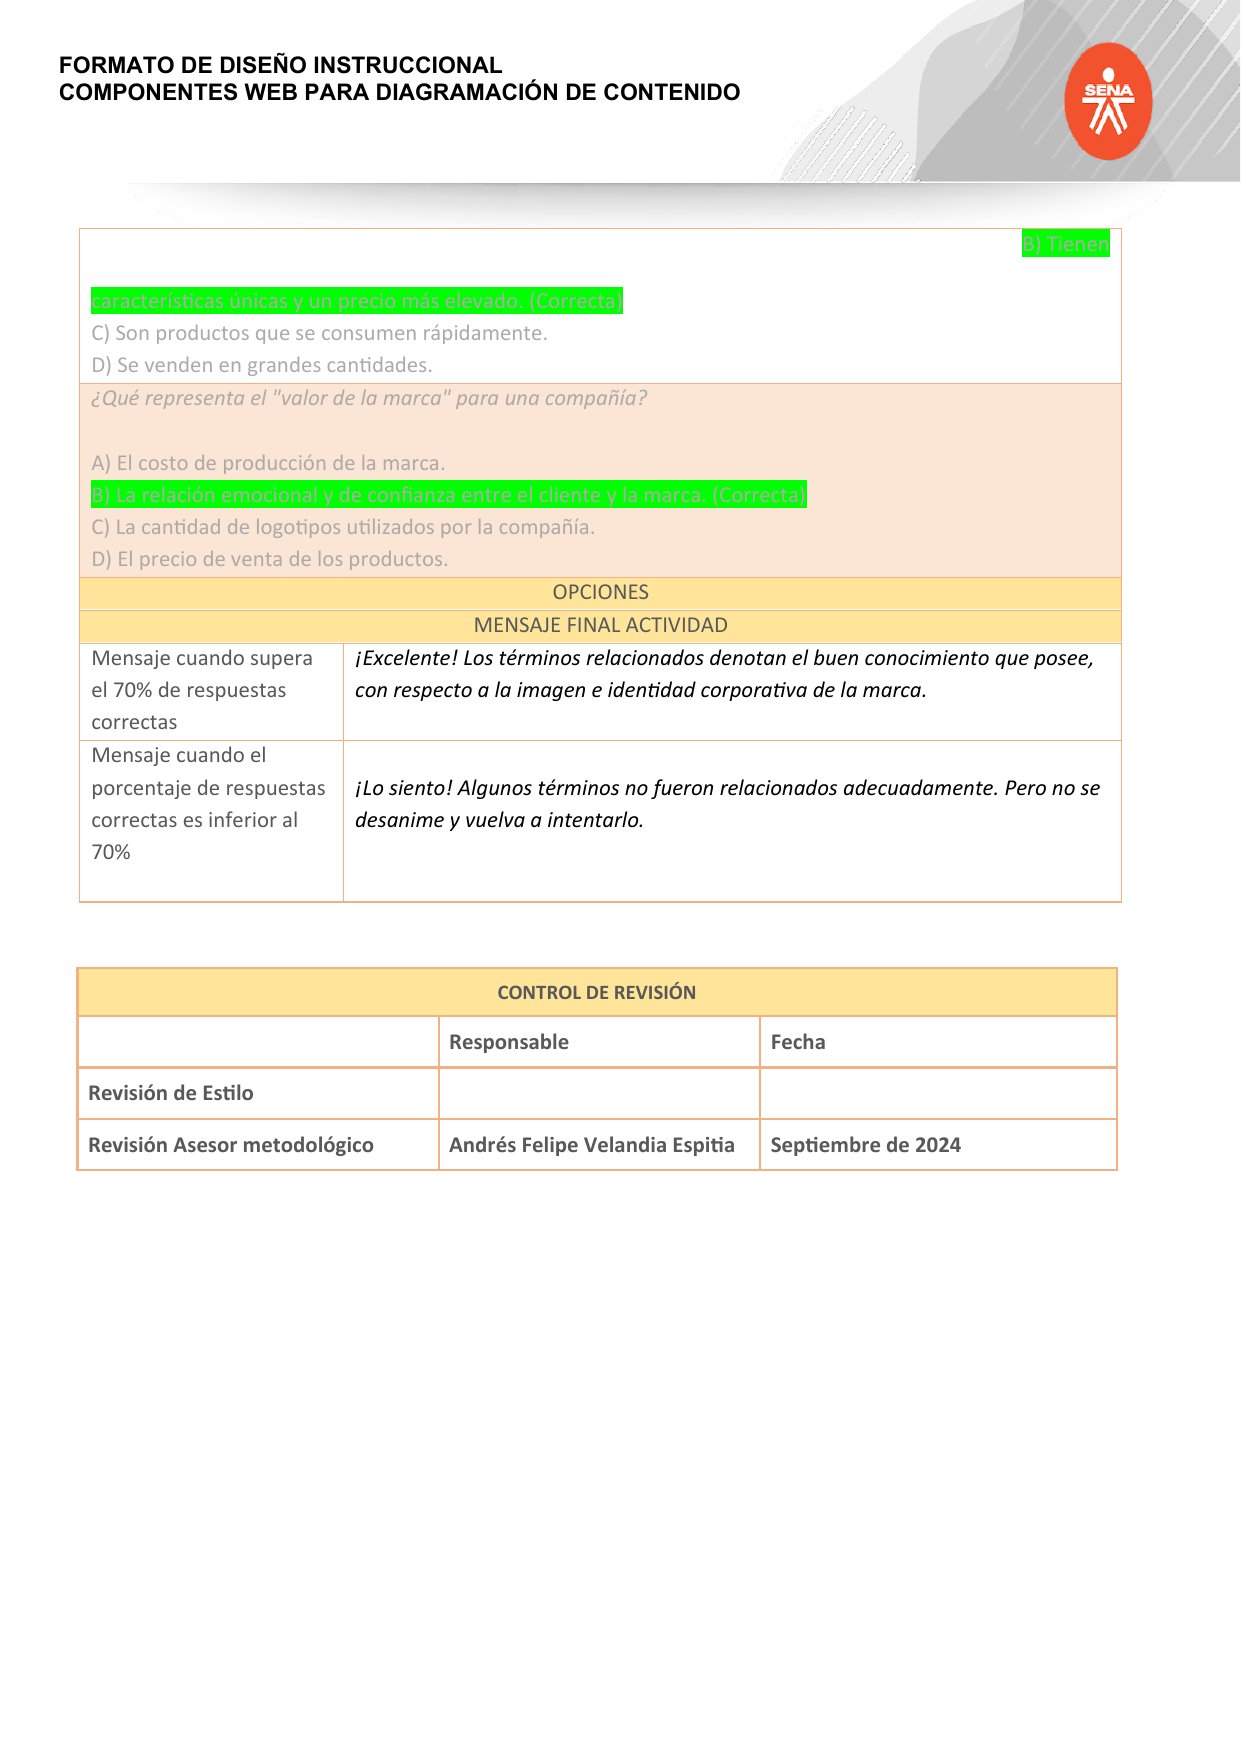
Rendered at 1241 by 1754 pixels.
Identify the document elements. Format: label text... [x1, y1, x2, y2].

table_cell [79, 1017, 438, 1066]
table_cell ¡Lo siento! Algunos términos no fueron relacionados adecuadamente. Pero no se desanime y vuelva a intentarlo. [344, 741, 1121, 901]
table_cell Revisión de Estilo [79, 1069, 438, 1118]
table_cell Fecha [761, 1017, 1116, 1066]
table_cell Mensaje cuando supera el 70% de respuestas correctas [80, 644, 343, 740]
table_header CONTROL DE REVISIÓN [79, 969, 1116, 1015]
table_cell Andrés Felipe Velandia Espitia [440, 1120, 759, 1169]
table_cell Mensaje cuando el porcentaje de respuestas correctas es inferior al 70% [80, 741, 343, 901]
table_cell Septiembre de 2024 [761, 1120, 1116, 1169]
table_cell [440, 1069, 759, 1118]
picture [0, 0, 1241, 229]
table_cell ¡Excelente! Los términos relacionados denotan el buen conocimiento que posee, con respecto a la imagen e identidad corporativa de la marca. [344, 644, 1121, 740]
table_cell ¿Qué representa el "valor de la marca" para una compañía? A) El costo de producción de la marca. B) La relación emocional y de confianza entre el cliente y la marca. (Correcta) C) La cantidad de logotipos utilizados por la compañía. D) El precio de venta de los productos. [80, 384, 1121, 577]
table_cell OPCIONES [80, 578, 1121, 609]
table_cell Responsable [440, 1017, 759, 1066]
table_cell [761, 1069, 1116, 1118]
table_cell MENSAJE FINAL ACTIVIDAD [80, 611, 1121, 642]
table_cell Revisión Asesor metodológico [79, 1120, 438, 1169]
